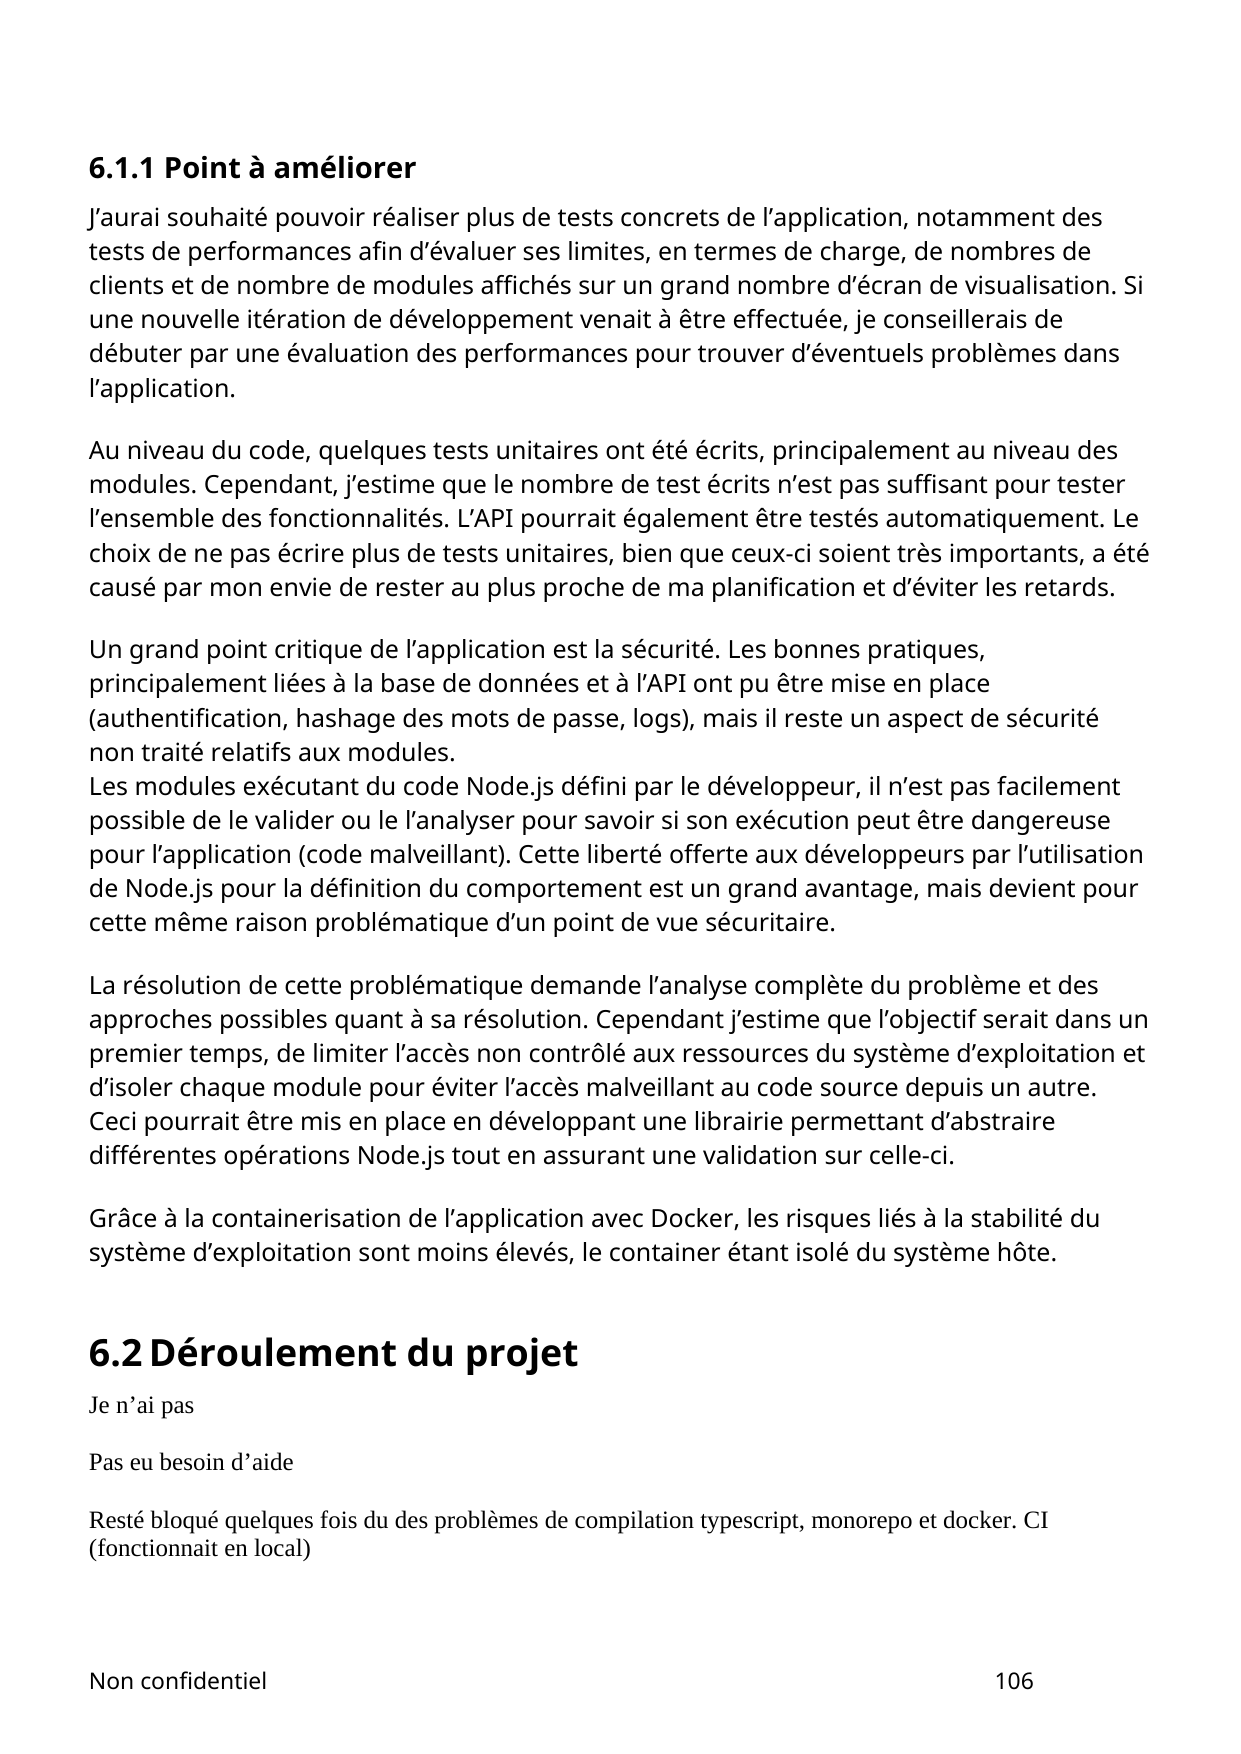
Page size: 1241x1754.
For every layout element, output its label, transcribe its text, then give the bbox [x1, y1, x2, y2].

text J’aurai souhaité pouvoir réaliser plus de tests concrets de l’application, notamment des tests de performances afin d’évaluer ses limites, en termes de charge, de nombres de clients et de nombre de modules affichés sur un grand nombre d’écran de visualisation. Si une nouvelle itération de développement venait à être effectuée, je conseillerais de débuter par une évaluation des performances pour trouver d’éventuels problèmes dans l’application. [89, 200, 1152, 404]
subtitle Déroulement du projet [89, 1326, 1152, 1377]
text Pas eu besoin d’aide [89, 1447, 1152, 1476]
text Au niveau du code, quelques tests unitaires ont été écrits, principalement au niveau des modules. Cependant, j’estime que le nombre de test écrits n’est pas suffisant pour tester l’ensemble des fonctionnalités. L’API pourrait également être testés automatiquement. Le choix de ne pas écrire plus de tests unitaires, bien que ceux-ci soient très importants, a été causé par mon envie de rester au plus proche de ma planification et d’éviter les retards. [89, 433, 1152, 603]
text Grâce à la containerisation de l’application avec Docker, les risques liés à la stabilité du système d’exploitation sont moins élevés, le container étant isolé du système hôte. [89, 1201, 1152, 1269]
subtitle Point à améliorer [89, 148, 1152, 187]
text Un grand point critique de l’application est la sécurité. Les bonnes pratiques, principalement liées à la base de données et à l’API ont pu être mise en place (authentification, hashage des mots de passe, logs), mais il reste un aspect de sécurité non traité relatifs aux modules. [89, 632, 1152, 768]
text Je n’ai pas [89, 1390, 1152, 1418]
text La résolution de cette problématique demande l’analyse complète du problème et des approches possibles quant à sa résolution. Cependant j’estime que l’objectif serait dans un premier temps, de limiter l’accès non contrôlé aux ressources du système d’exploitation et d’isoler chaque module pour éviter l’accès malveillant au code source depuis un autre. Ceci pourrait être mis en place en développant une librairie permettant d’abstraire différentes opérations Node.js tout en assurant une validation sur celle-ci. [89, 967, 1152, 1172]
text Les modules exécutant du code Node.js défini par le développeur, il n’est pas facilement possible de le valider ou le l’analyser pour savoir si son exécution peut être dangereuse pour l’application (code malveillant). Cette liberté offerte aux développeurs par l’utilisation de Node.js pour la définition du comportement est un grand avantage, mais devient pour cette même raison problématique d’un point de vue sécuritaire. [89, 768, 1152, 939]
text Resté bloqué quelques fois du des problèmes de compilation typescript, monorepo et docker. CI (fonctionnait en local) [89, 1505, 1152, 1562]
